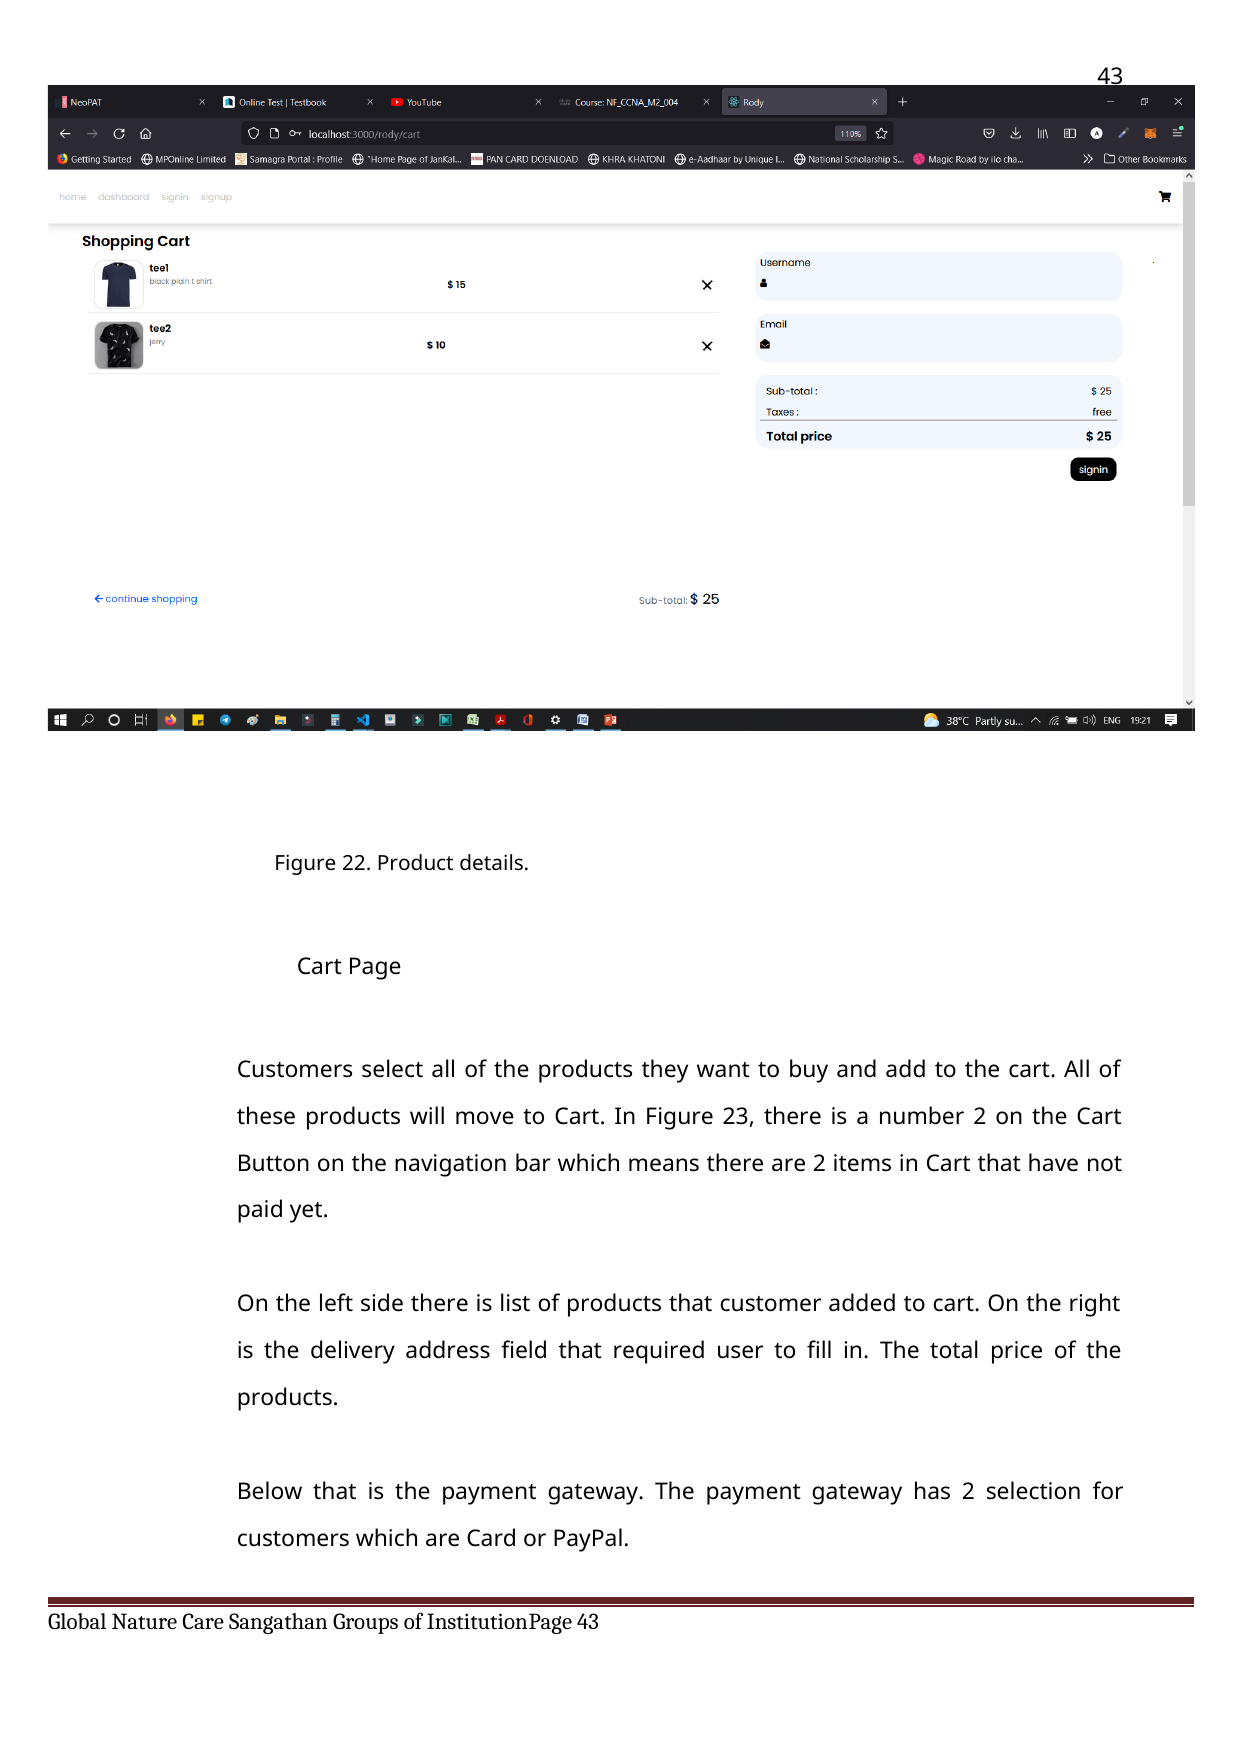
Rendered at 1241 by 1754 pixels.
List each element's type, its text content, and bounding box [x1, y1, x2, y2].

picture [47, 85, 1195, 731]
text Customers select all of the products they want to buy and add to the cart. All of these products will move to Cart. In Figure 23, there is a number 2 on the Cart Button on the navigation bar which means there are 2 items in Cart that have not paid yet. [237, 1053, 1123, 1224]
list Cart Page [251, 950, 1194, 982]
text On the left side there is list of products that customer added to cart. On the right is the delivery address field that required user to fill in. The total price of the products. [237, 1287, 1122, 1412]
text Figure 22. Product details. [274, 848, 1194, 876]
text Below that is the payment gateway. The payment gateway has 2 selection for customers which are Card or PayPal. [237, 1475, 1123, 1553]
